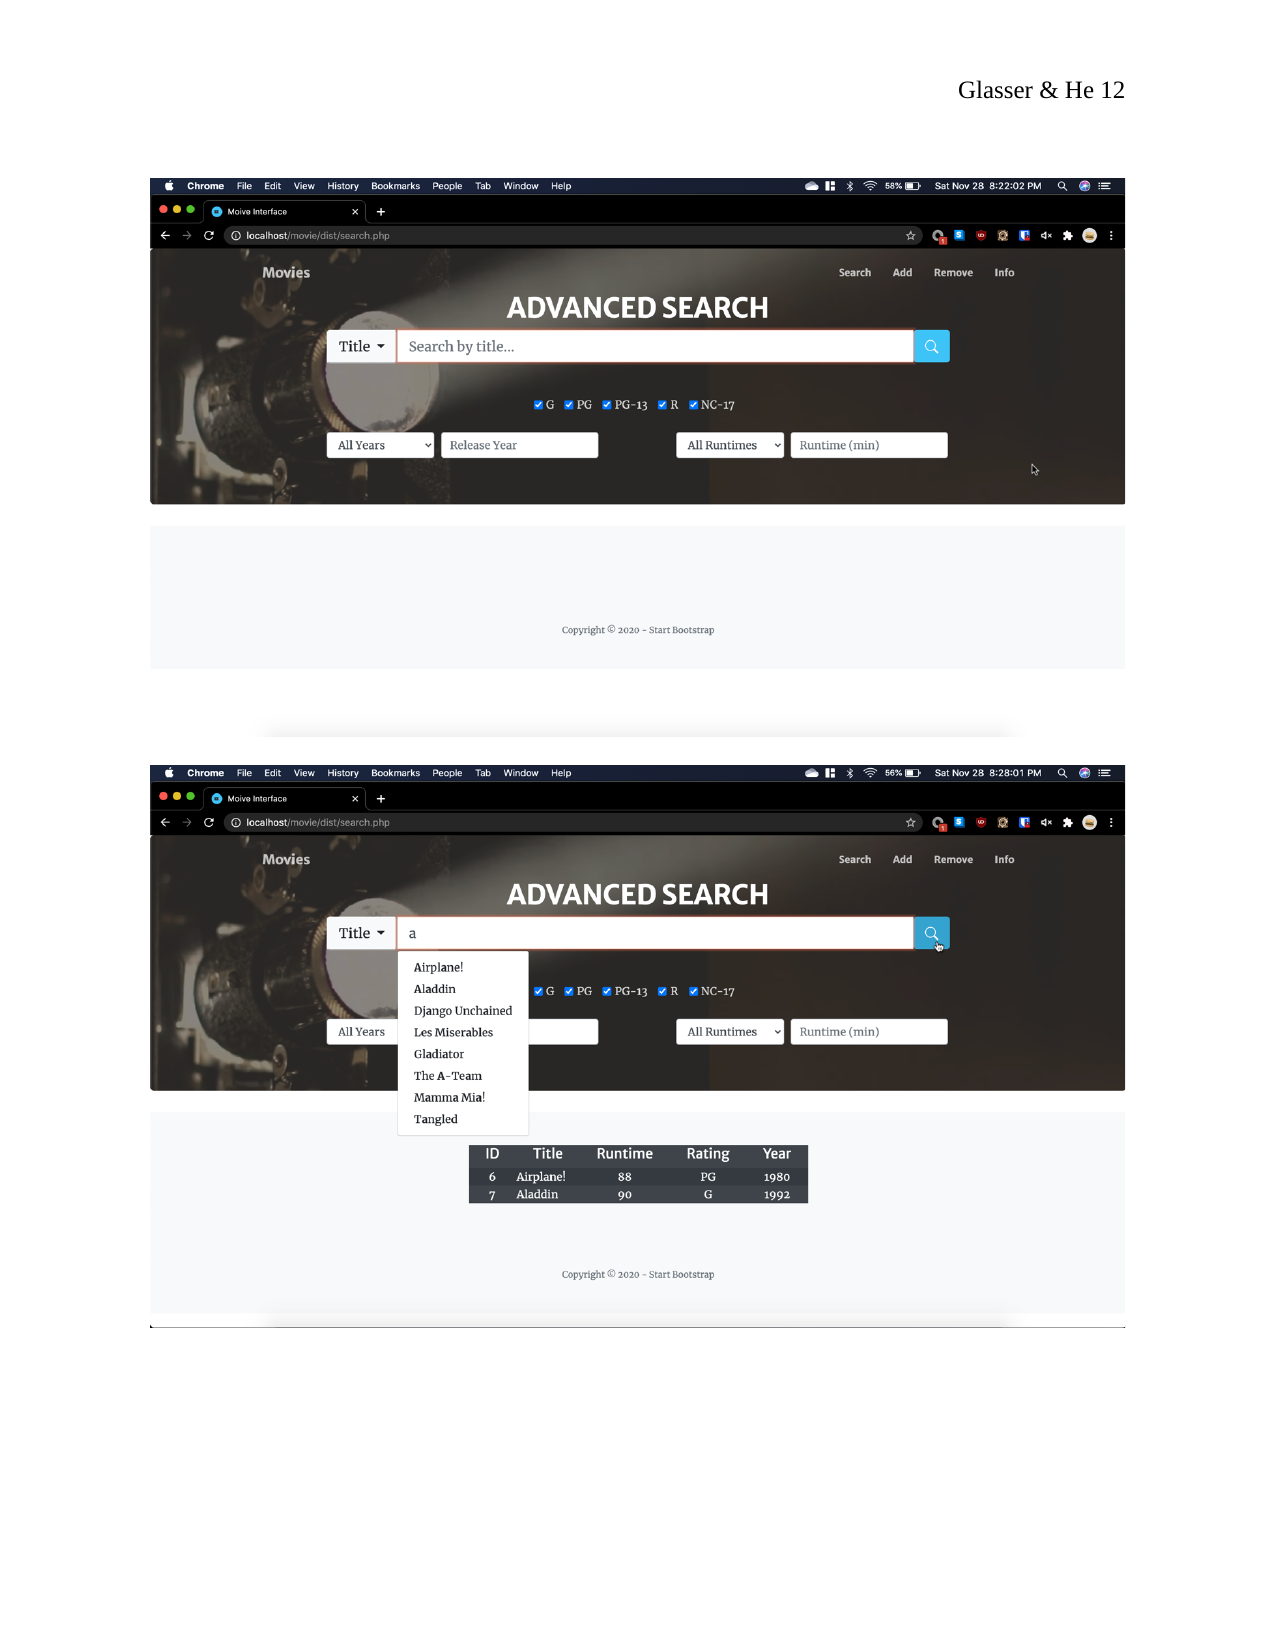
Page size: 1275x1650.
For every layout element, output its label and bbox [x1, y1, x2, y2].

picture [150, 765, 1125, 1328]
picture [150, 178, 1125, 737]
